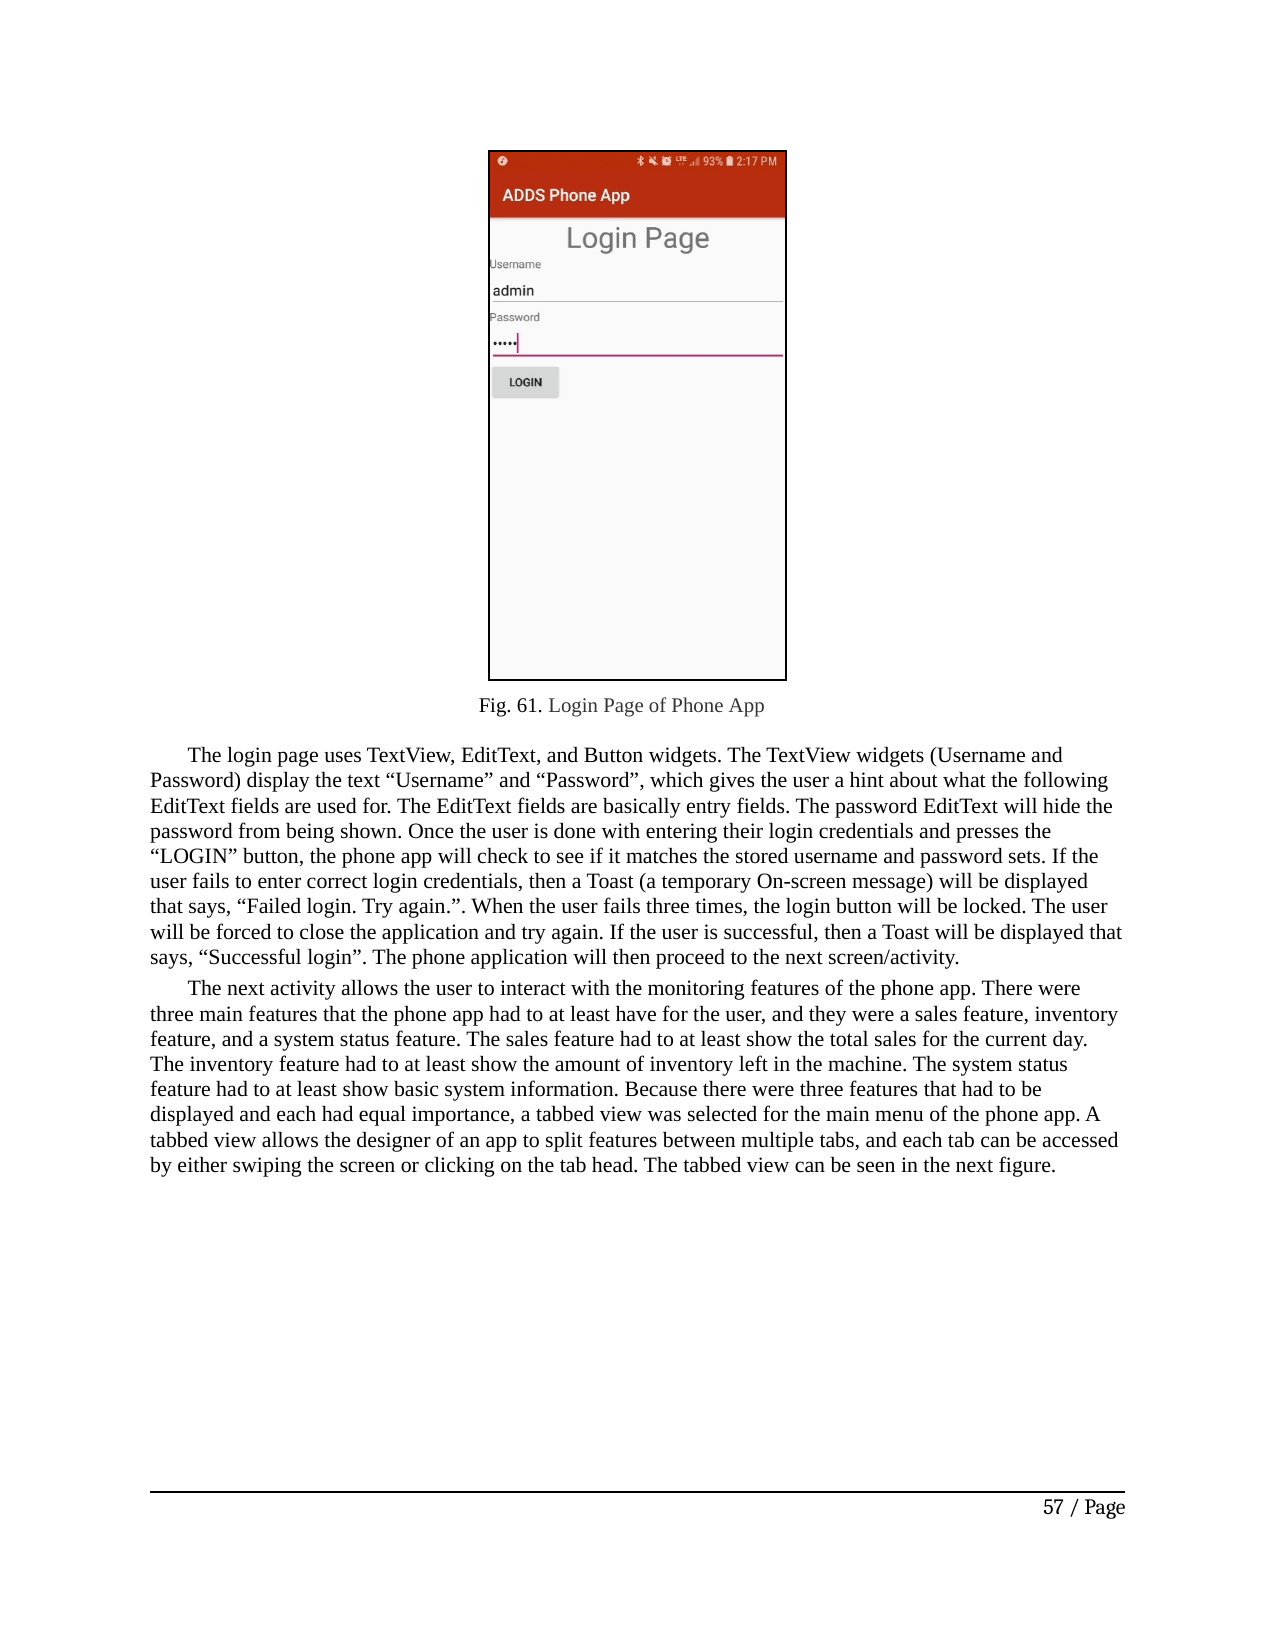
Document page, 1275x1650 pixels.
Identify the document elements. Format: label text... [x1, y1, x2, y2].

text The next activity allows the user to interact with the monitoring features of the phone app. There were three main features that the phone app had to at least have for the user, and they were a sales feature, inventory feature, and a system status feature. The sales feature had to at least show the total sales for the current day. The inventory feature had to at least show the amount of inventory left in the machine. The system status feature had to at least show basic system information. Because there were three features that had to be displayed and each had equal importance, a tabbed view was selected for the main menu of the phone app. A tabbed view allows the designer of an app to split features between multiple tabs, and each tab can be accessed by either swiping the screen or clicking on the tab head. The tabbed view can be seen in the next figure. [150, 975, 1125, 1177]
picture [490, 152, 785, 679]
text Login Page of Phone App [150, 693, 1125, 717]
text The login page uses TextView, EditText, and Button widgets. The TextView widgets (Username and Password) display the text “Username” and “Password”, which gives the user a hint about what the following EditText fields are used for. The EditText fields are basically entry fields. The password EditText will hide the password from being shown. Once the user is done with entering their login credentials and presses the “LOGIN” button, the phone app will check to see if it matches the stored username and password sets. If the user fails to enter correct login credentials, then a Toast (a temporary On-screen message) will be displayed that says, “Failed login. Try again.”. When the user fails three times, the login button will be locked. The user will be forced to close the application and try again. If the user is successful, then a Toast will be displayed that says, “Successful login”. The phone application will then proceed to the next screen/activity. [150, 742, 1125, 969]
